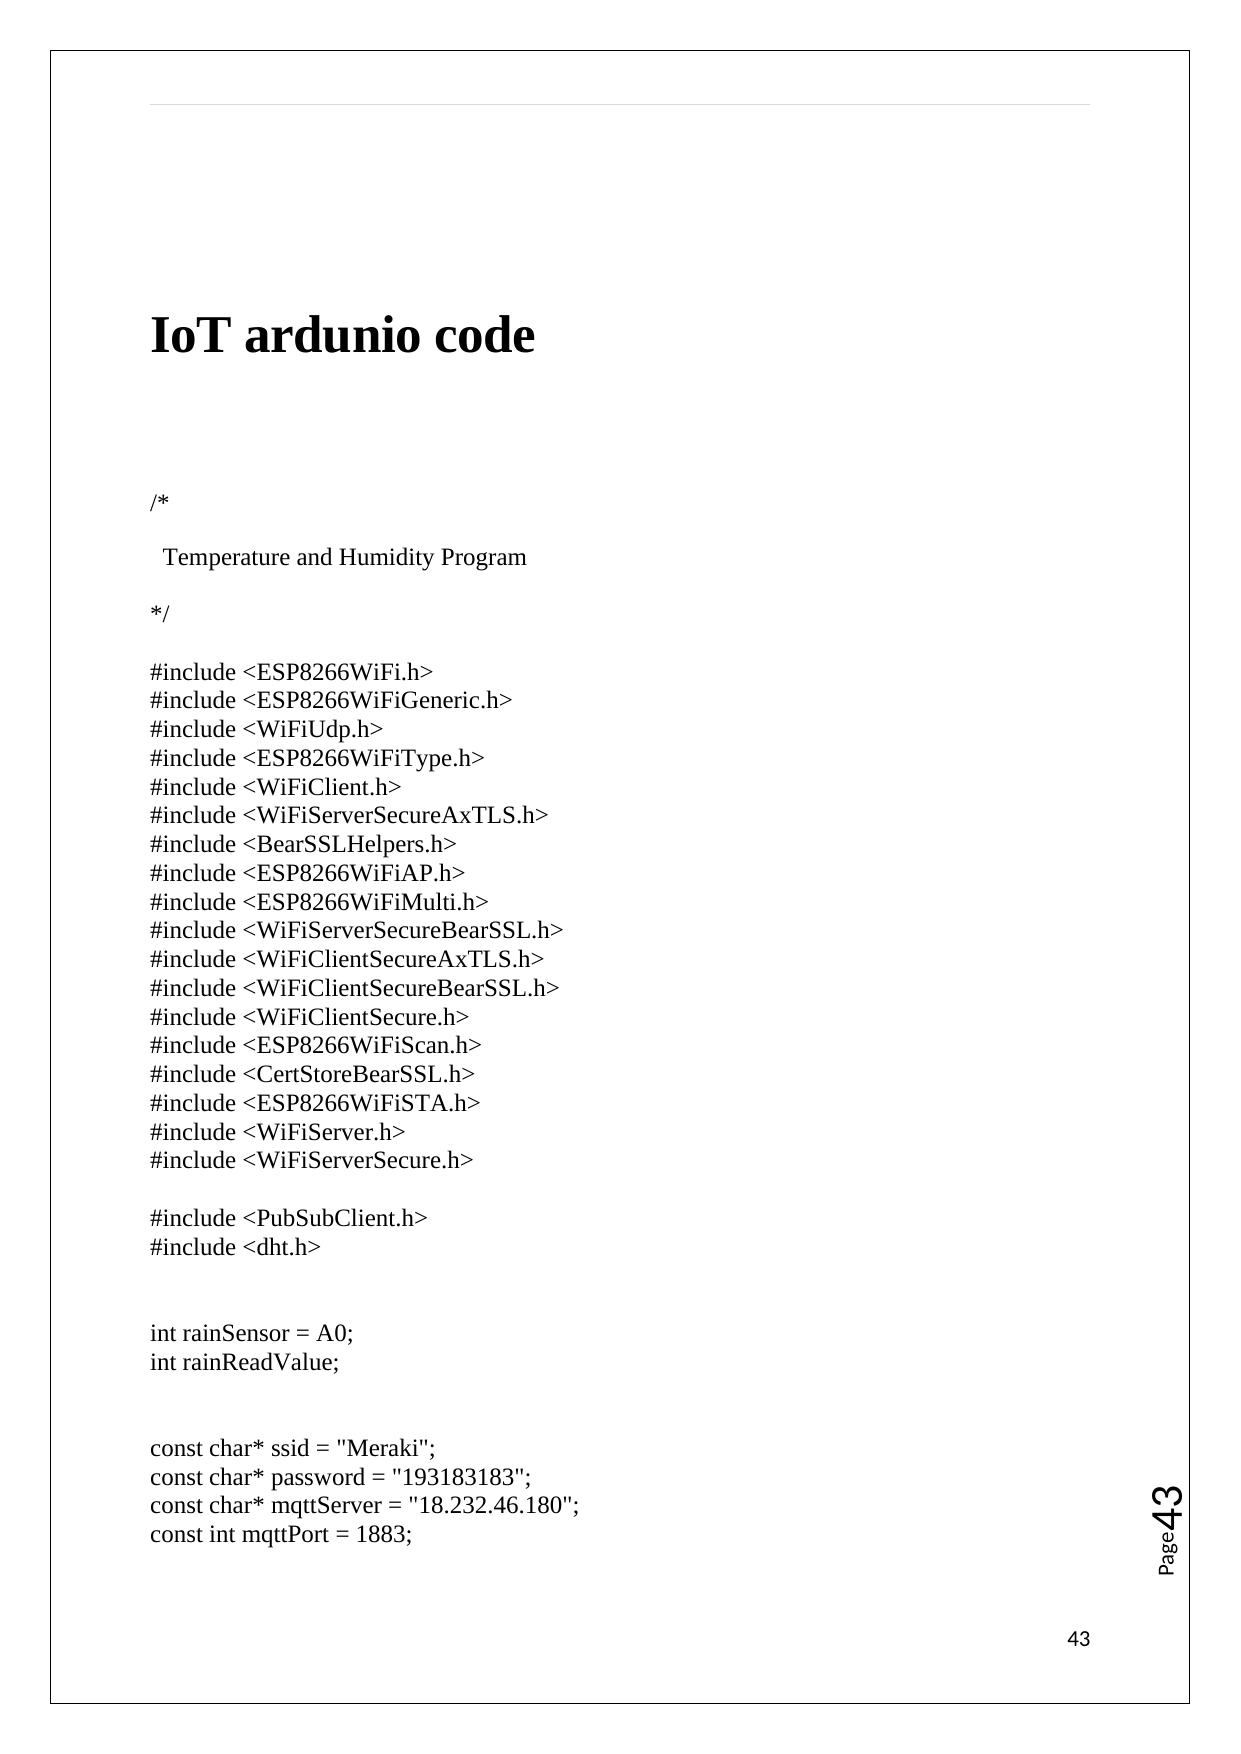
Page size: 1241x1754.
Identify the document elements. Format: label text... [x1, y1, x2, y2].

text #include <ESP8266WiFi.h> [150, 657, 1090, 685]
text #include <ESP8266WiFiAP.h> [150, 858, 1090, 887]
text #include <ESP8266WiFiSTA.h> [150, 1088, 1090, 1117]
text #include <WiFiClientSecure.h> [150, 1002, 1090, 1030]
text #include <PubSubClient.h> [150, 1203, 1090, 1232]
text #include <WiFiServer.h> [150, 1117, 1090, 1145]
text Temperature and Humidity Program [150, 542, 1090, 570]
subtitle IoT ardunio code [150, 303, 1090, 364]
text #include <WiFiClientSecureAxTLS.h> [150, 944, 1090, 973]
text #include <WiFiUdp.h> [150, 714, 1090, 743]
text #include <ESP8266WiFiMulti.h> [150, 887, 1090, 915]
text #include <ESP8266WiFiScan.h> [150, 1030, 1090, 1059]
text #include <WiFiServerSecure.h> [150, 1145, 1090, 1174]
text int rainSensor = A0; [150, 1318, 1090, 1347]
text #include <WiFiClientSecureBearSSL.h> [150, 973, 1090, 1002]
text int rainReadValue; [150, 1347, 1090, 1375]
text #include <ESP8266WiFiGeneric.h> [150, 685, 1090, 714]
text #include <CertStoreBearSSL.h> [150, 1059, 1090, 1088]
text const char* ssid = "Meraki"; [150, 1433, 1090, 1462]
text /* [150, 488, 1090, 517]
text #include <WiFiClient.h> [150, 772, 1090, 800]
text */ [150, 599, 1090, 628]
text #include <WiFiServerSecureBearSSL.h> [150, 915, 1090, 944]
text #include <dht.h> [150, 1232, 1090, 1260]
text const int mqttPort = 1883; [150, 1519, 1090, 1548]
text #include <BearSSLHelpers.h> [150, 829, 1090, 858]
text const char* password = "193183183"; [150, 1462, 1090, 1490]
text const char* mqttServer = "18.232.46.180"; [150, 1490, 1090, 1519]
text #include <ESP8266WiFiType.h> [150, 743, 1090, 772]
text #include <WiFiServerSecureAxTLS.h> [150, 800, 1090, 829]
